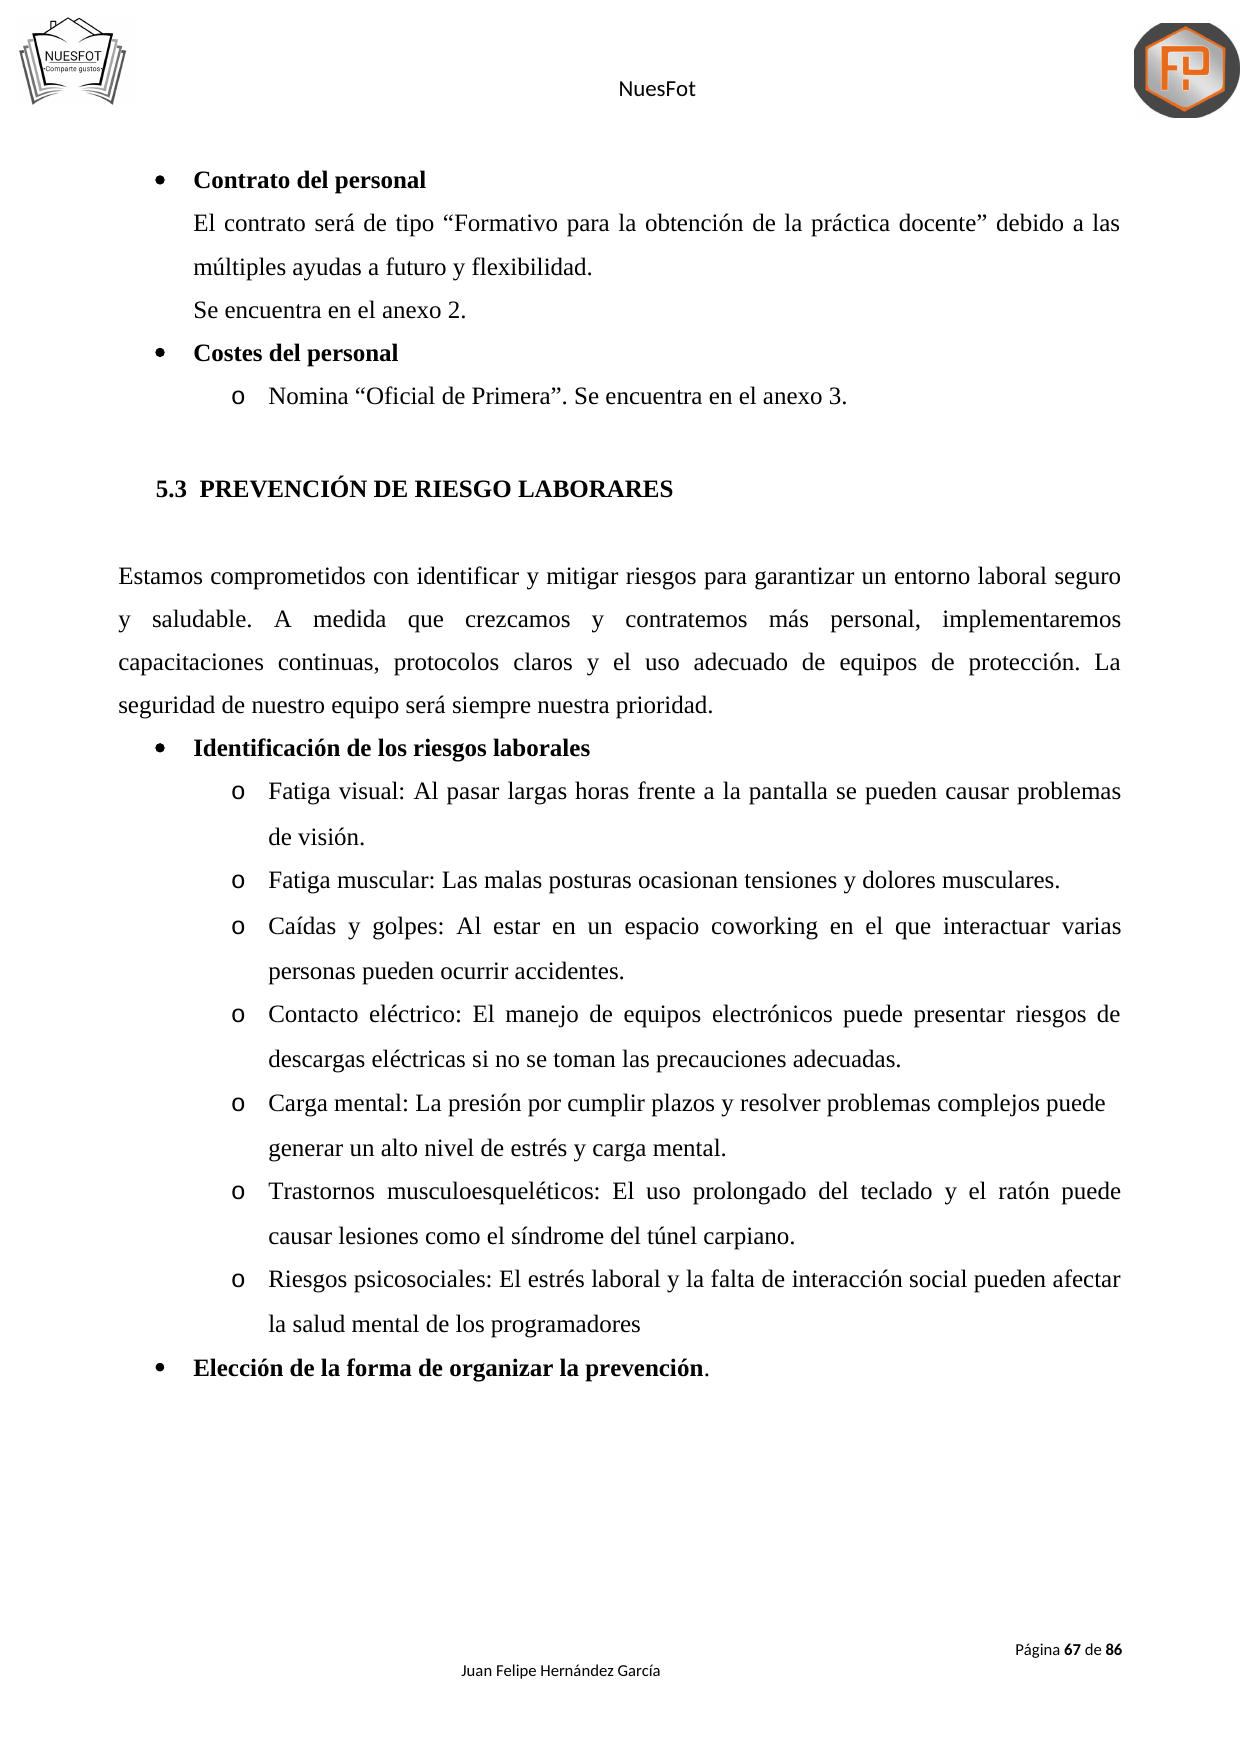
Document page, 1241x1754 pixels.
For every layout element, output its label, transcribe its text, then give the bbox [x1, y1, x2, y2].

text Estamos comprometidos con identificar y mitigar riesgos para garantizar un entorno laboral seguro y saludable. A medida que crezcamos y contratemos más personal, implementaremos capacitaciones continuas, protocolos claros y el uso adecuado de equipos de protección. La seguridad de nuestro equipo será siempre nuestra prioridad. [118, 561, 1122, 719]
list Contrato del personal [156, 165, 1122, 194]
list Elección de la forma de organizar la prevención. [156, 1353, 1122, 1381]
list El contrato será de tipo “Formativo para la obtención de la práctica docente” debido a las múltiples ayudas a futuro y flexibilidad. [193, 208, 1122, 280]
list Contacto eléctrico: El manejo de equipos electrónicos puede presentar riesgos de descargas eléctricas si no se toman las precauciones adecuadas. [231, 999, 1122, 1073]
picture [11, 13, 134, 107]
list Nomina “Oficial de Primera”. Se encuentra en el anexo 3. [231, 381, 1122, 412]
list Identificación de los riesgos laborales [156, 733, 1122, 762]
list Fatiga muscular: Las malas posturas ocasionan tensiones y dolores musculares. [231, 865, 1122, 896]
list Se encuentra en el anexo 2. [193, 295, 1122, 323]
list Caídas y golpes: Al estar en un espacio coworking en el que interactuar varias personas pueden ocurrir accidentes. [231, 911, 1122, 985]
list Riesgos psicosociales: El estrés laboral y la falta de interacción social pueden afectar la salud mental de los programadores [231, 1264, 1122, 1338]
list Fatiga visual: Al pasar largas horas frente a la pantalla se pueden causar problemas de visión. [231, 776, 1122, 850]
picture [1133, 23, 1241, 118]
list Trastornos musculoesqueléticos: El uso prolongado del teclado y el ratón puede causar lesiones como el síndrome del túnel carpiano. [231, 1176, 1122, 1250]
list Costes del personal [156, 338, 1122, 367]
list Carga mental: La presión por cumplir plazos y resolver problemas complejos puede generar un alto nivel de estrés y carga mental. [231, 1088, 1122, 1162]
subtitle PREVENCIÓN DE RIESGO LABORARES [156, 474, 1122, 503]
